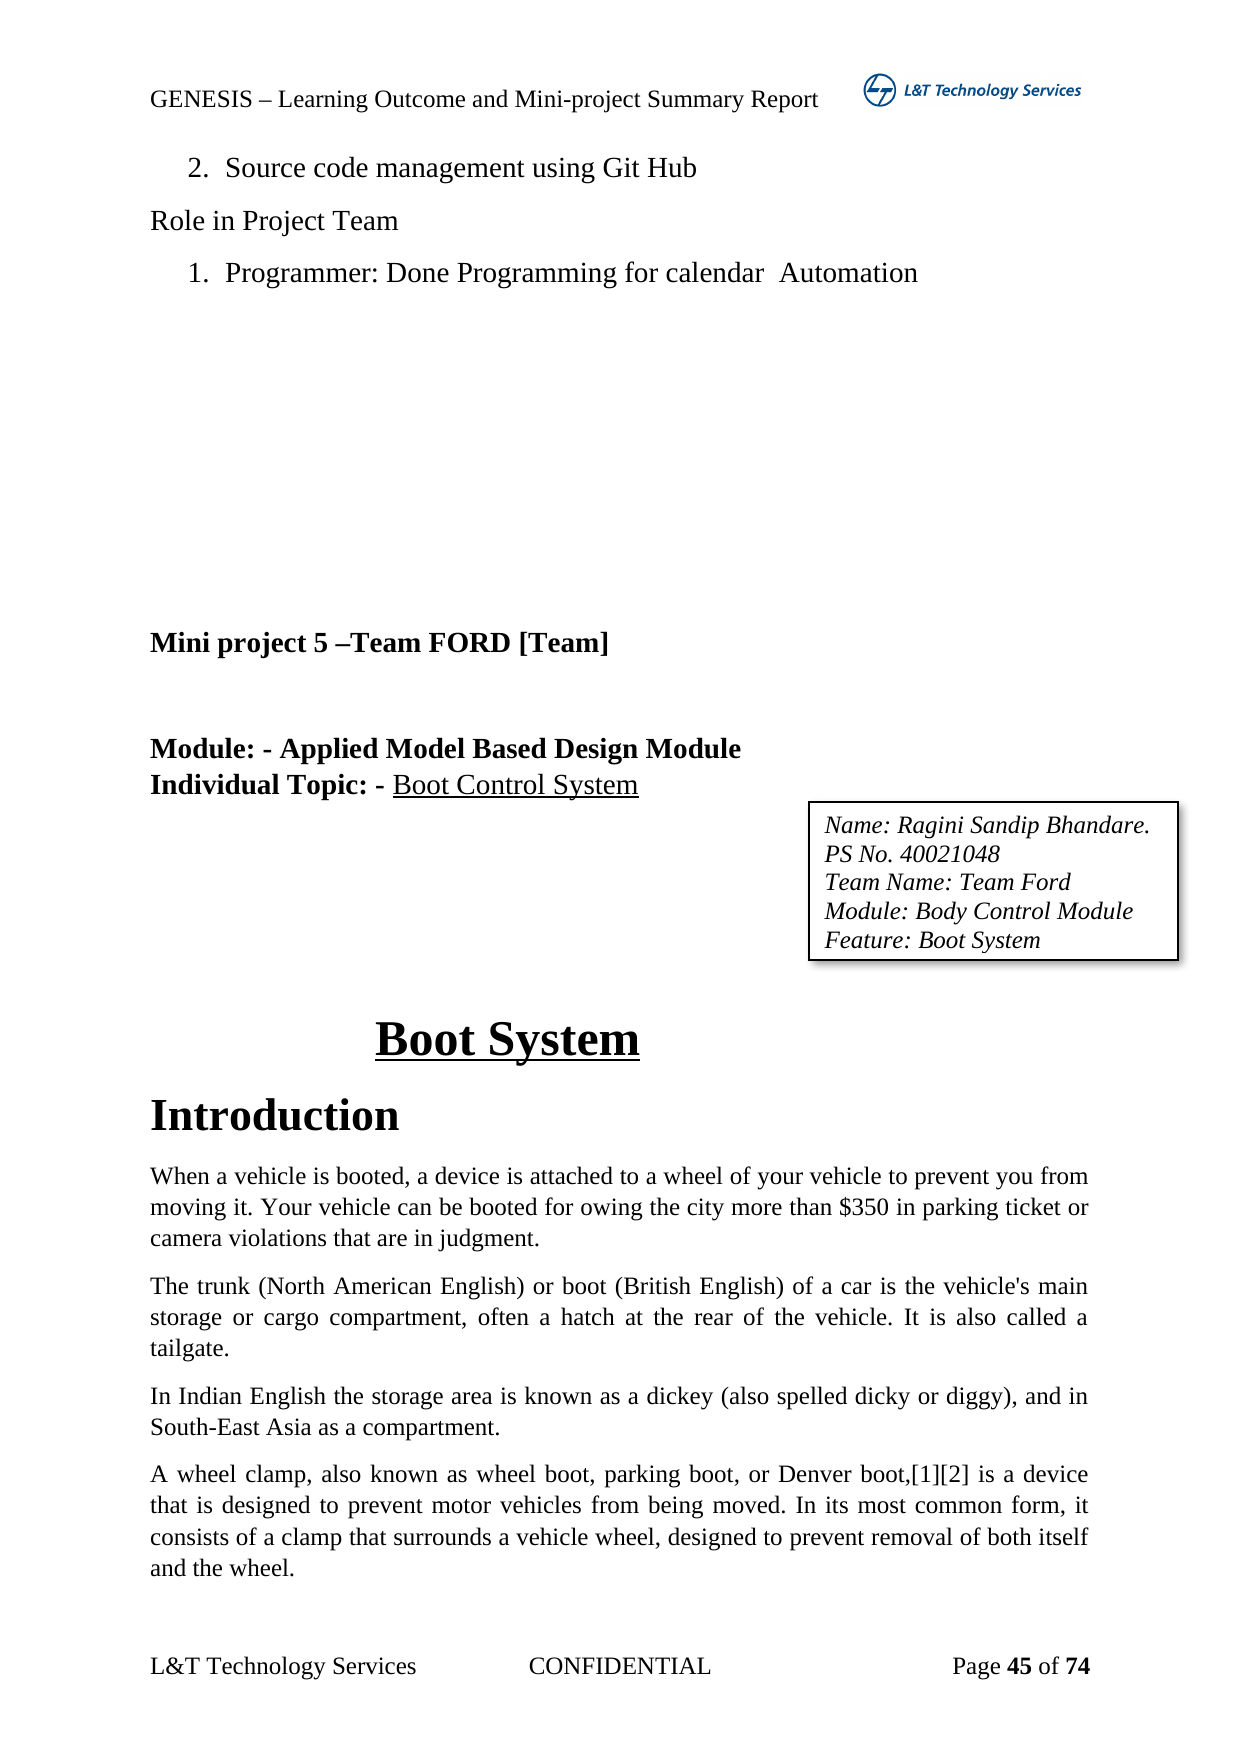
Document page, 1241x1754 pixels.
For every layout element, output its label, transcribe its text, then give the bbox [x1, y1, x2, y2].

list Programmer: Done Programming for calendar Automation [187, 256, 1090, 289]
picture [862, 73, 1082, 107]
text A wheel clamp, also known as wheel boot, parking boot, or Denver boot,[1][2] is a device that is designed to prevent motor vehicles from being moved. In its most common form, it consists of a clamp that surrounds a vehicle wheel, designed to prevent removal of both itself and the wheel. [150, 1459, 1090, 1581]
subtitle Mini project 5 –Team FORD [Team] [150, 625, 1090, 659]
text The trunk (North American English) or boot (British English) of a car is the vehicle's main storage or cargo compartment, often a hatch at the rear of the vehicle. It is also called a tailgate. [150, 1271, 1090, 1362]
text When a vehicle is booted, a device is attached to a wheel of your vehicle to prevent you from moving it. Your vehicle can be booted for owing the city more than $350 in parking ticket or camera violations that are in judgment. [150, 1161, 1090, 1252]
text Role in Project Team [150, 203, 1090, 236]
text Boot System [375, 1009, 1090, 1066]
text Individual Topic: - Boot Control System [150, 767, 1090, 801]
subtitle Module: - Applied Model Based Design Module [150, 731, 1090, 764]
text In Indian English the storage area is known as a dickey (also spelled dicky or diggy), and in South-East Asia as a compartment. [150, 1381, 1090, 1441]
text Introduction [150, 1088, 1090, 1140]
list Source code management using Git Hub [187, 150, 1090, 183]
